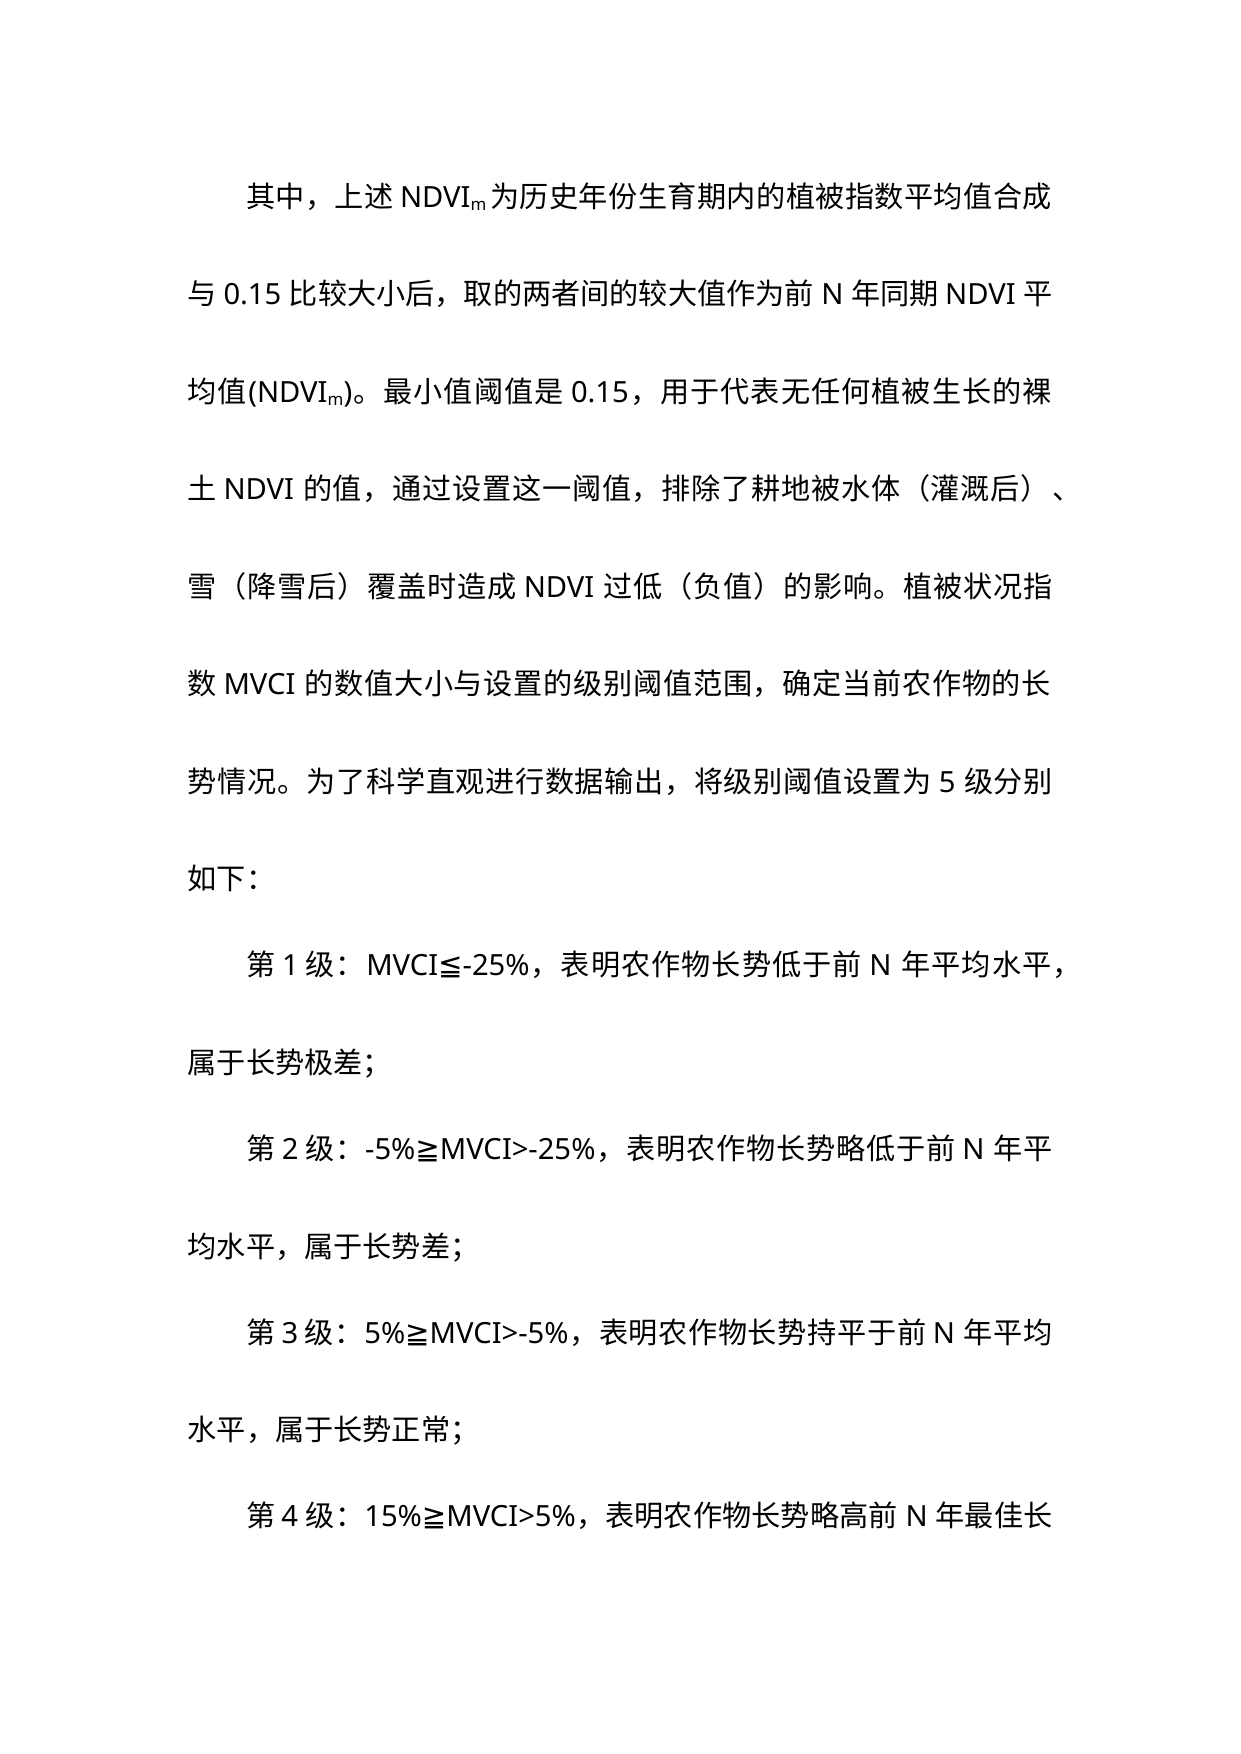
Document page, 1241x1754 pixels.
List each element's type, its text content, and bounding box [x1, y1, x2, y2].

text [187, 1482, 1053, 1547]
text 其中，上述NDVIm为历史年份生育期内的植被指数平均值合成与 0.15 比较大小后，取的两者间的较大值作为前 N 年同期 NDVI 平均值(NDVIm)。最小值阈值是0.15，用于代表无任何植被生长的裸土NDVI 的值，通过设置这一阈值，排除了耕地被水体（灌溉后）、雪（降雪后）覆盖时造成NDVI 过低（负值）的影响。植被状况指数MVCI 的数值大小与设置的级别阈值范围，确定当前农作物的长势情况。为了科学直观进行数据输出，将级别阈值设置为5 级分别如下： [187, 162, 1053, 909]
text 第3级：5%≧MVCI>-5%，表明农作物长势持平于前N 年平均水平，属于长势正常； [187, 1298, 1053, 1460]
text 第2级：-5%≧MVCI>-25%，表明农作物长势略低于前N 年平均水平，属于长势差； [187, 1114, 1053, 1277]
text 第1级：MVCI≦-25%，表明农作物长势低于前N 年平均水平，属于长势极差； [187, 931, 1053, 1093]
